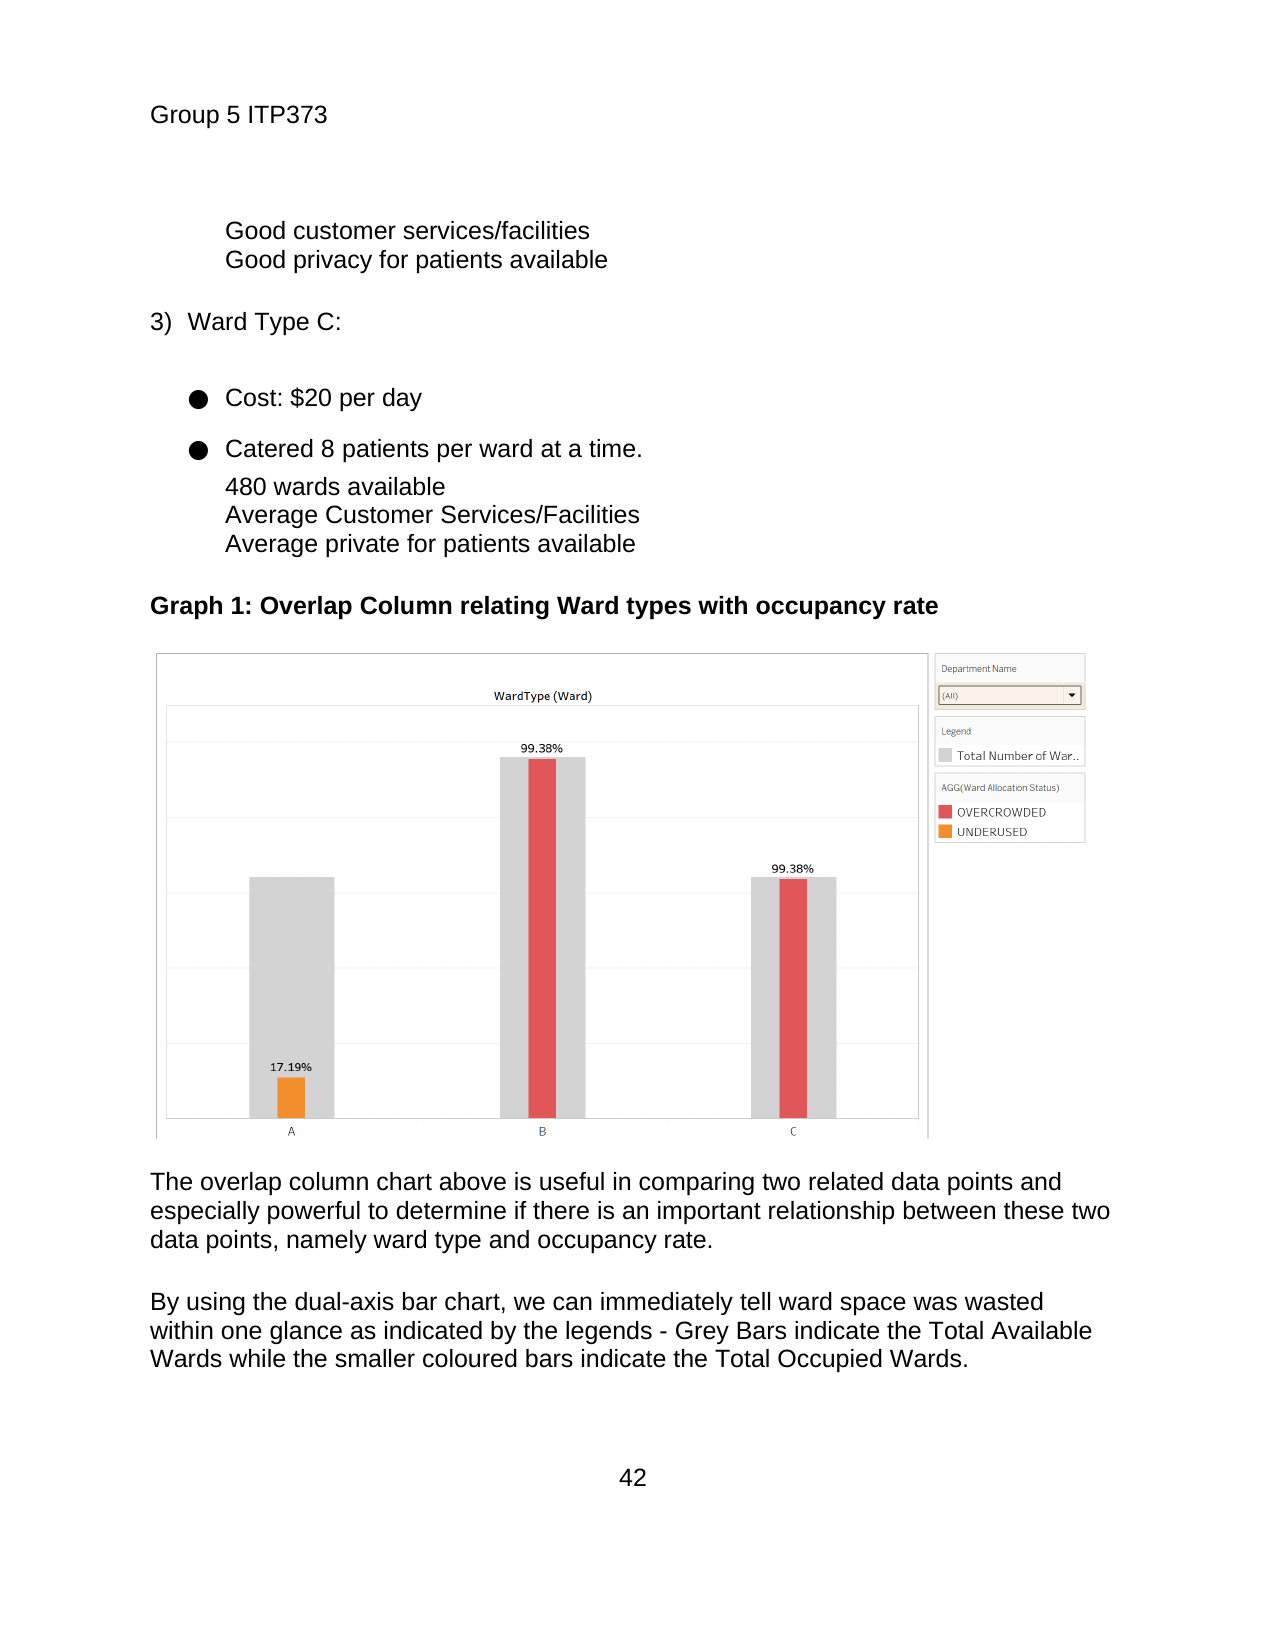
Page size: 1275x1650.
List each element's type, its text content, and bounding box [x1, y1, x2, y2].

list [187, 216, 1116, 273]
picture [150, 653, 1091, 1139]
text By using the dual-axis bar chart, we can immediately tell ward space was wasted within one glance as indicated by the legends - Grey Bars indicate the Total Available Wards while the smaller coloured bars indicate the Total Occupied Wards. [150, 1287, 1116, 1373]
text Graph 1: Overlap Column relating Ward types with occupancy rate [150, 591, 1116, 620]
list Cost: $20 per day [187, 369, 1116, 420]
list Catered 8 patients per ward at a time. 480 wards available Average Customer Services/Facilities Average private for patients available [187, 420, 1116, 558]
list Ward Type C: [150, 307, 1116, 336]
